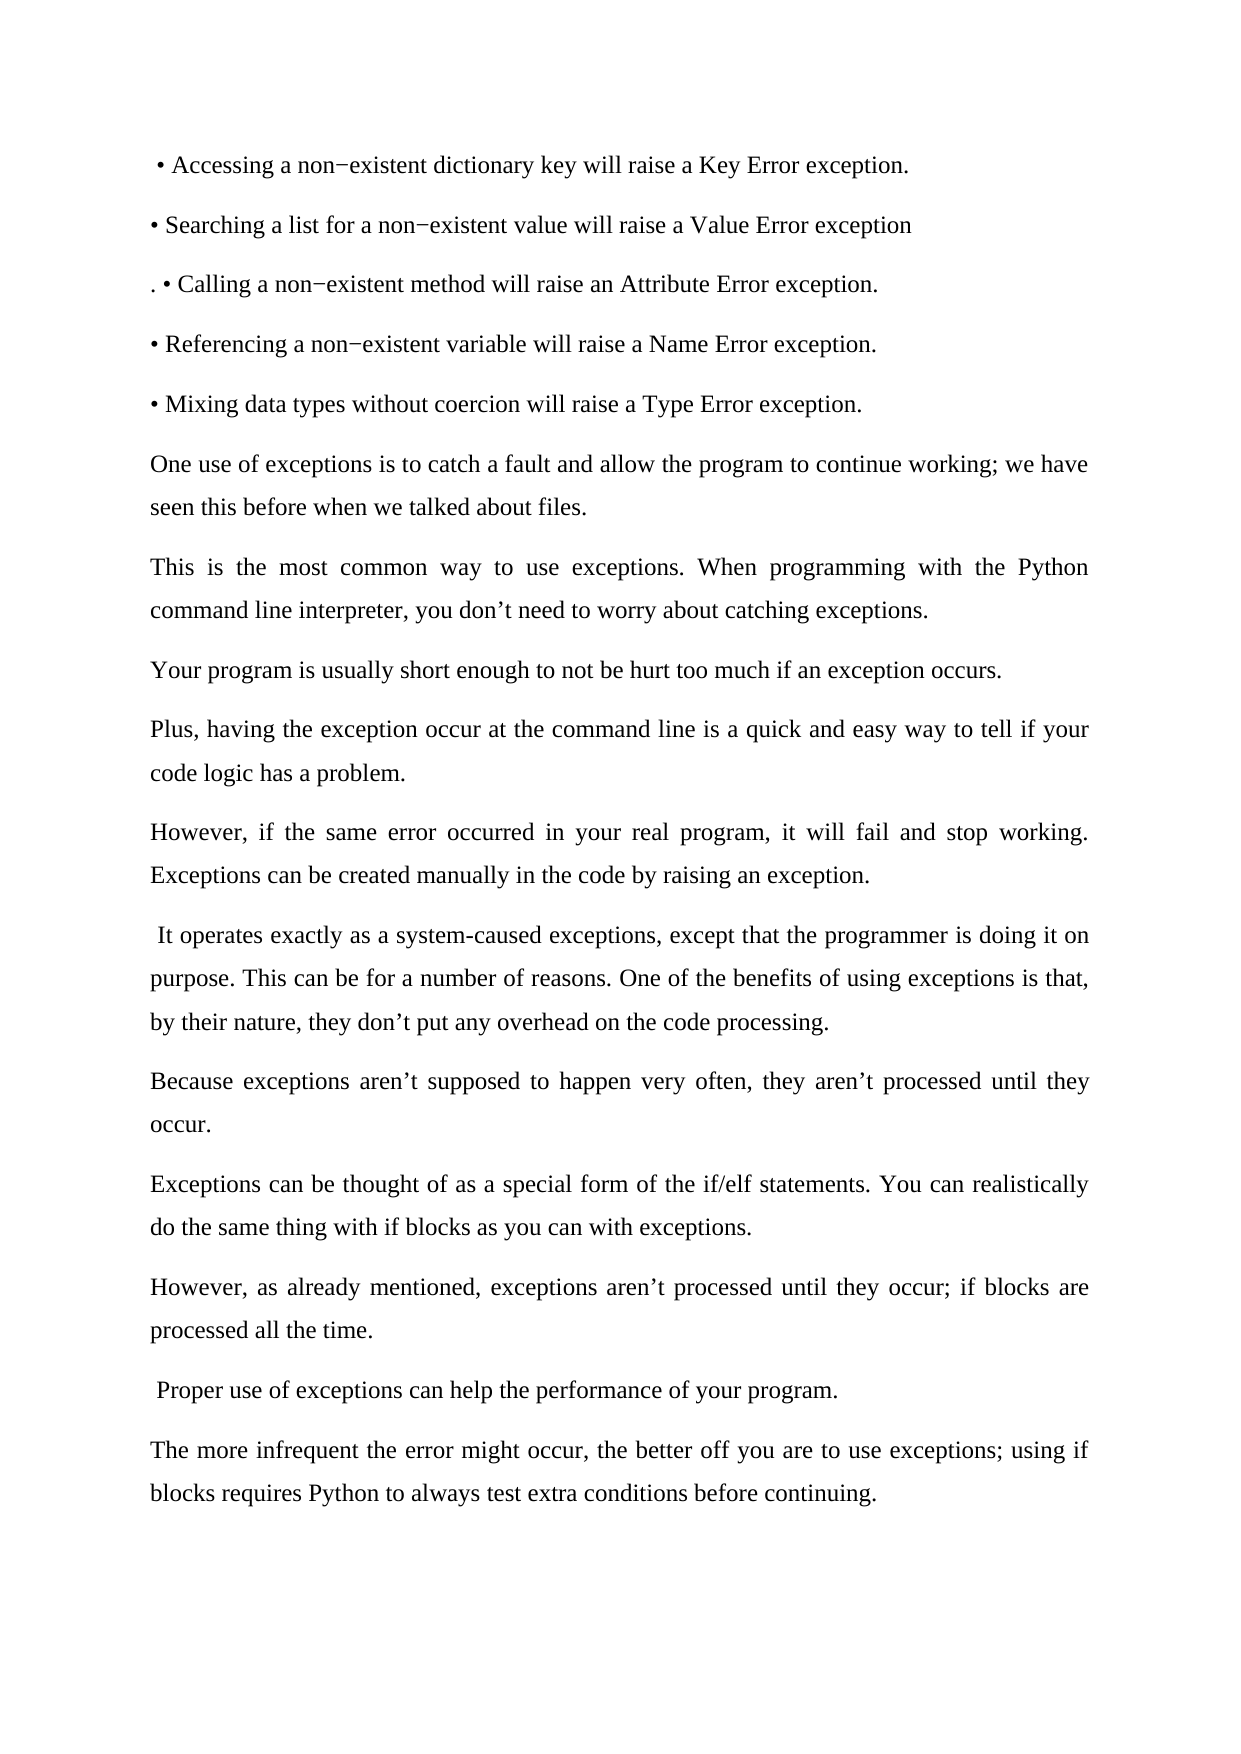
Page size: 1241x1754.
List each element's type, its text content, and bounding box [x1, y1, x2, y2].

text This is the most common way to use exceptions. When programming with the Python command line interpreter, you don’t need to worry about catching exceptions. [150, 552, 1090, 624]
text It operates exactly as a system-caused exceptions, except that the programmer is doing it on purpose. This can be for a number of reasons. One of the benefits of using exceptions is that, by their nature, they don’t put any overhead on the code processing. [150, 920, 1090, 1035]
text Plus, having the exception occur at the command line is a quick and easy way to tell if your code logic has a problem. [150, 714, 1090, 786]
text Your program is usually short enough to not be hurt too much if an exception occurs. [150, 655, 1090, 683]
text However, as already mentioned, exceptions aren’t processed until they occur; if blocks are processed all the time. [150, 1272, 1090, 1344]
text . • Calling a non−existent method will raise an Attribute Error exception. [150, 269, 1090, 298]
text However, if the same error occurred in your real program, it will fail and stop working. Exceptions can be created manually in the code by raising an exception. [150, 817, 1090, 889]
text Exceptions can be thought of as a special form of the if/elf statements. You can realistically do the same thing with if blocks as you can with exceptions. [150, 1169, 1090, 1241]
text • Searching a list for a non−existent value will raise a Value Error exception [150, 210, 1090, 238]
text • Accessing a non−existent dictionary key will raise a Key Error exception. [150, 150, 1090, 179]
text Because exceptions aren’t supposed to happen very often, they aren’t processed until they occur. [150, 1066, 1090, 1138]
text One use of exceptions is to catch a fault and allow the program to continue working; we have seen this before when we talked about files. [150, 449, 1090, 521]
text The more infrequent the error might occur, the better off you are to use exceptions; using if blocks requires Python to always test extra conditions before continuing. [150, 1435, 1090, 1507]
text • Mixing data types without coercion will raise a Type Error exception. [150, 389, 1090, 418]
text Proper use of exceptions can help the performance of your program. [150, 1375, 1090, 1404]
text • Referencing a non−existent variable will raise a Name Error exception. [150, 329, 1090, 358]
